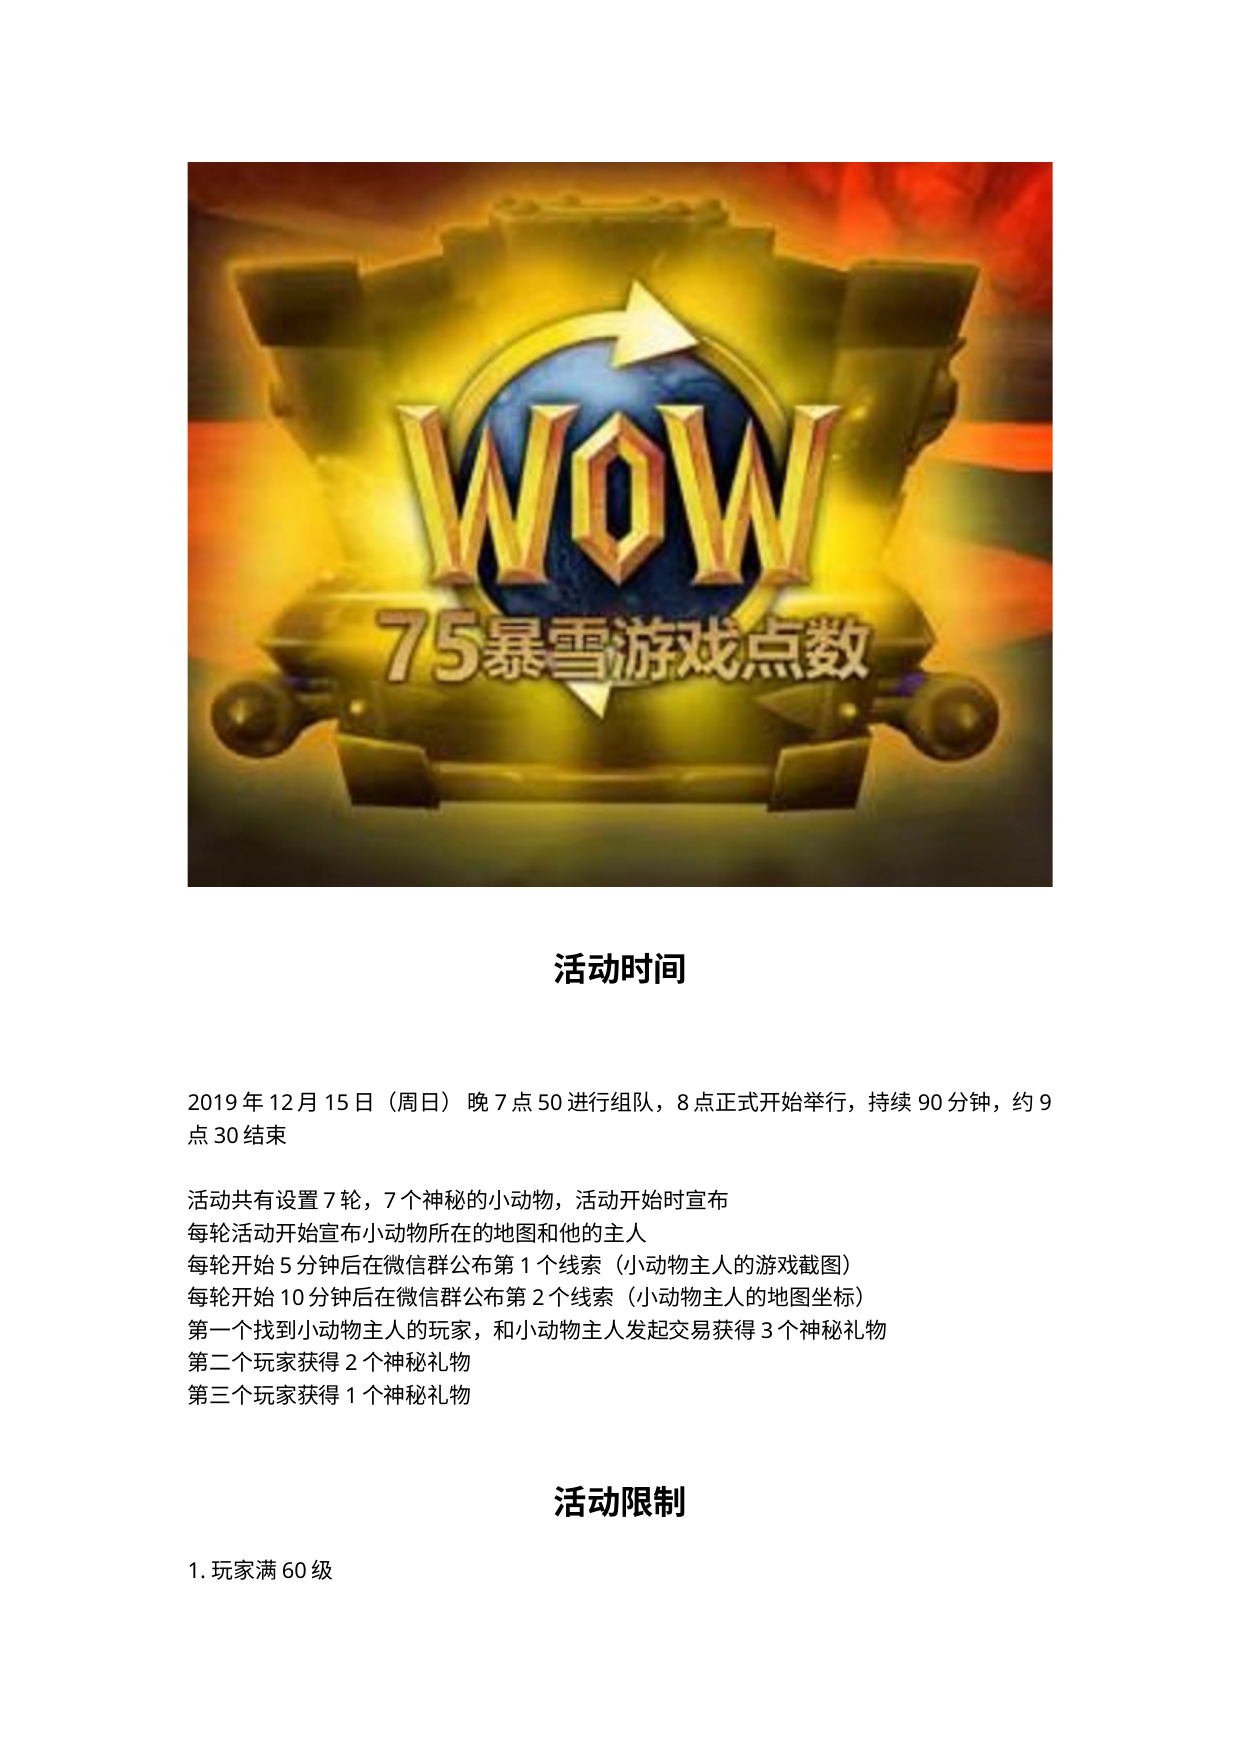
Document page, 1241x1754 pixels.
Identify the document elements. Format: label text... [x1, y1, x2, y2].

text 2019年12月15日（周日） 晚7点50进行组队，8点正式开始举行，持续90分钟，约9点30结束 [187, 1085, 1053, 1150]
text 每轮开始5分钟后在微信群公布第1个线索（小动物主人的游戏截图） [187, 1248, 1053, 1280]
text 1. 玩家满60级 [187, 1553, 1053, 1586]
text 第一个找到小动物主人的玩家，和小动物主人发起交易获得3个神秘礼物 [187, 1313, 1053, 1345]
text 活动共有设置7轮，7个神秘的小动物，活动开始时宣布 [187, 1183, 1053, 1215]
subtitle 活动限制 [187, 1468, 1053, 1533]
text 每轮开始10分钟后在微信群公布第2个线索（小动物主人的地图坐标） [187, 1280, 1053, 1313]
text 第二个玩家获得2个神秘礼物 [187, 1345, 1053, 1378]
subtitle 活动时间 [187, 934, 1053, 999]
text 第三个玩家获得1个神秘礼物 [187, 1378, 1053, 1410]
picture [187, 162, 1053, 887]
text 每轮活动开始宣布小动物所在的地图和他的主人 [187, 1215, 1053, 1248]
